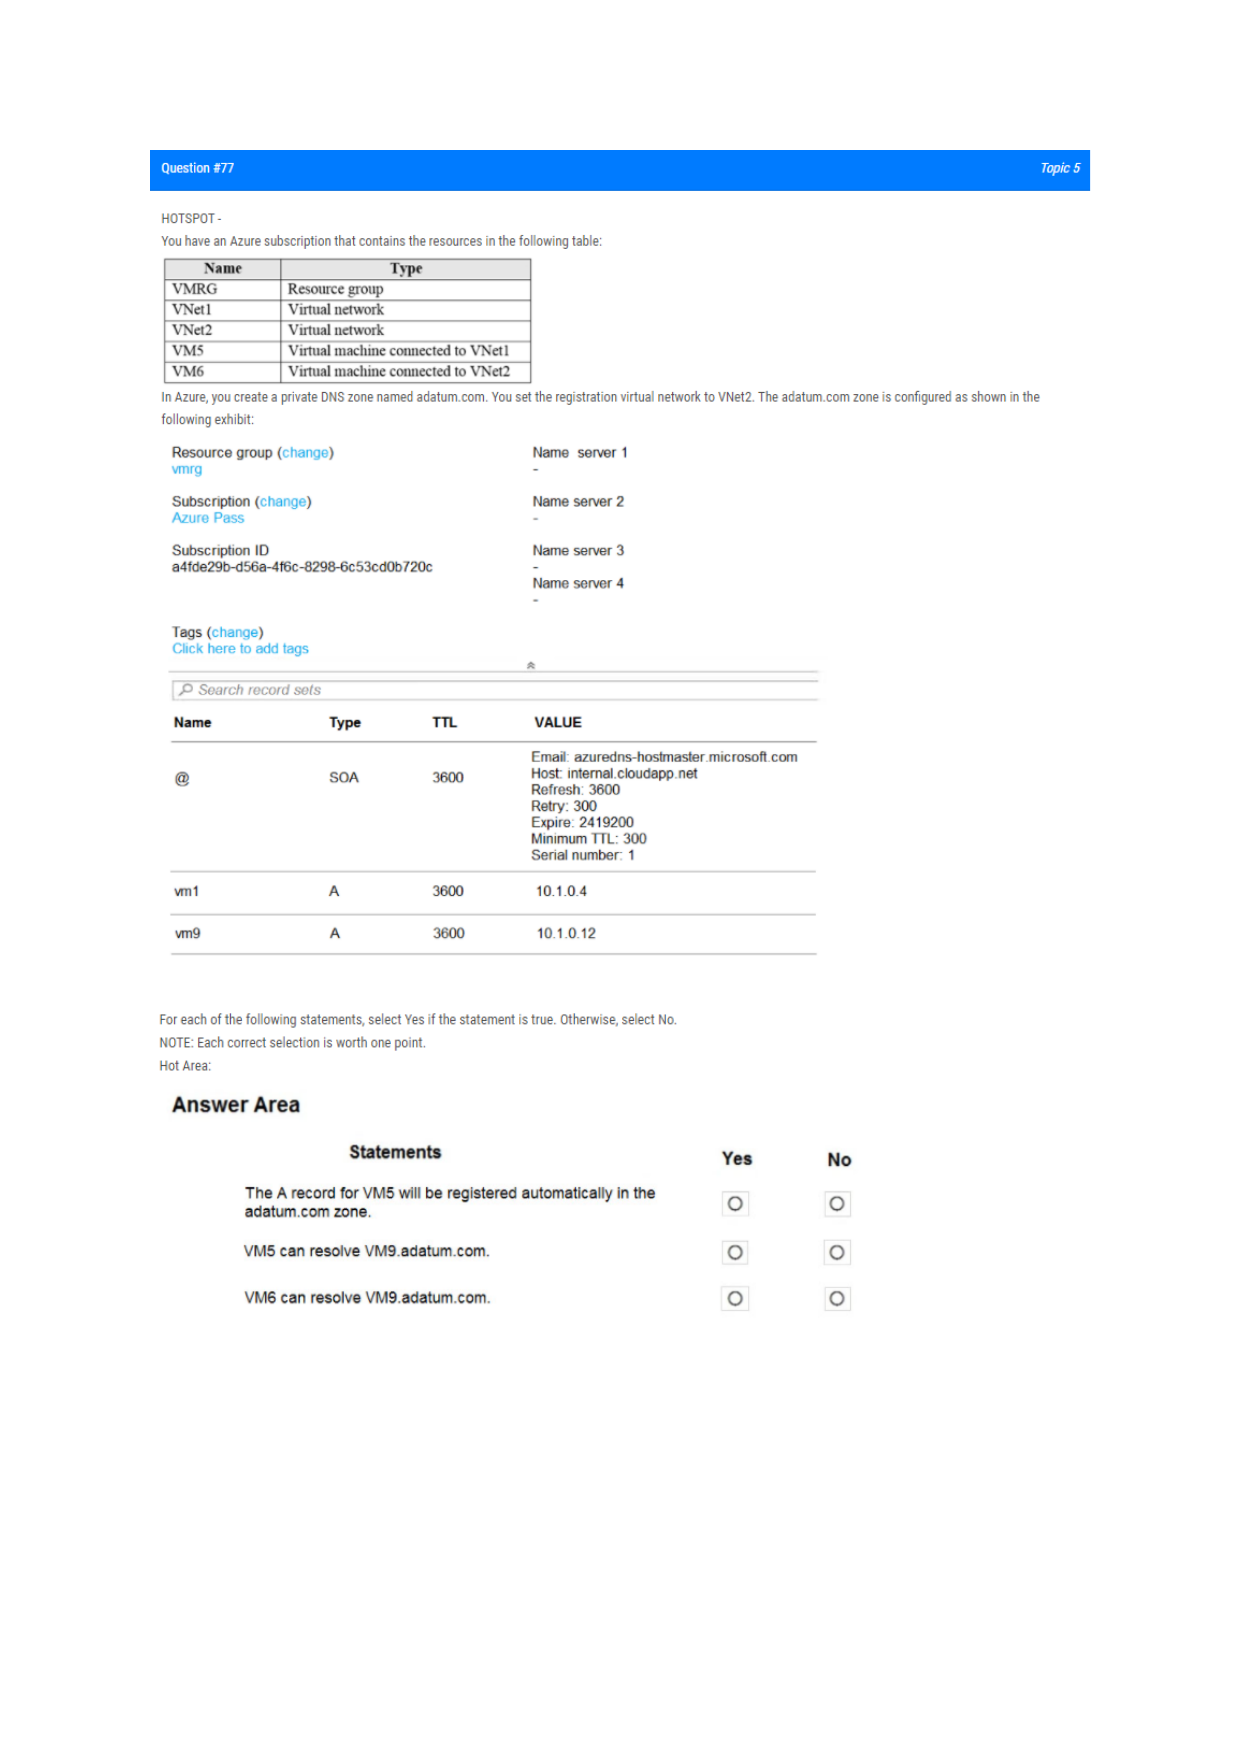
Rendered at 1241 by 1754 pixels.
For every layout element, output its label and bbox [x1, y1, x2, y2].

picture [150, 150, 1091, 980]
picture [150, 998, 1091, 1343]
